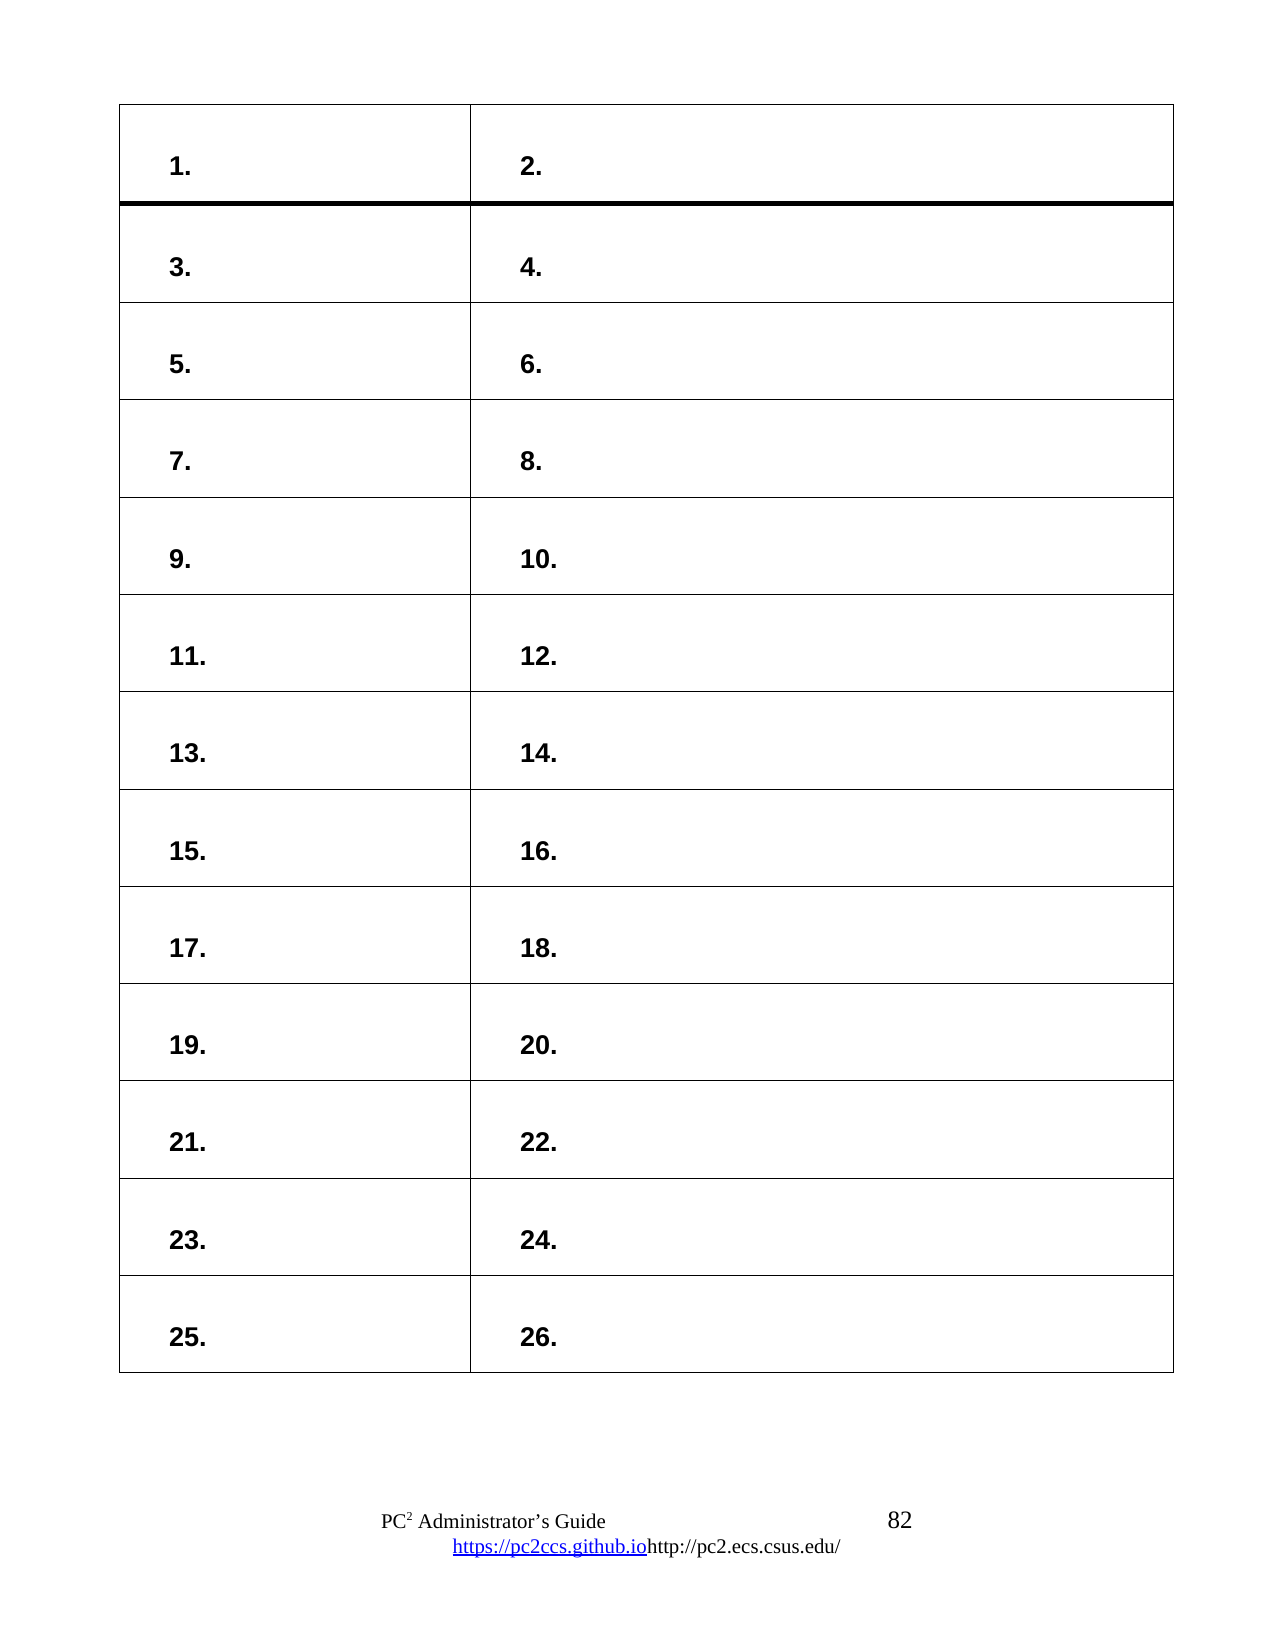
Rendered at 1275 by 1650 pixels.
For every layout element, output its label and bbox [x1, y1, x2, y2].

table_cell [471, 887, 1173, 983]
table_cell [471, 1276, 1173, 1372]
table_cell [471, 498, 1173, 594]
table_cell [471, 206, 1173, 302]
table_cell [471, 984, 1173, 1080]
table_cell [120, 1276, 470, 1372]
table_cell [471, 595, 1173, 691]
table_header [120, 105, 470, 201]
table_cell [120, 1179, 470, 1275]
table_cell [120, 498, 470, 594]
table_cell [471, 303, 1173, 399]
table_cell [120, 303, 470, 399]
table_cell [120, 790, 470, 886]
table_cell [471, 692, 1173, 788]
table_cell [471, 1179, 1173, 1275]
table_cell [471, 400, 1173, 497]
table_cell [120, 692, 470, 788]
table_header [471, 105, 1173, 201]
table_cell [120, 887, 470, 983]
table_cell [120, 984, 470, 1080]
table_cell [120, 206, 470, 302]
table_cell [120, 595, 470, 691]
table_cell [471, 790, 1173, 886]
table_cell [120, 1081, 470, 1178]
table_cell [120, 400, 470, 497]
table_cell [471, 1081, 1173, 1178]
